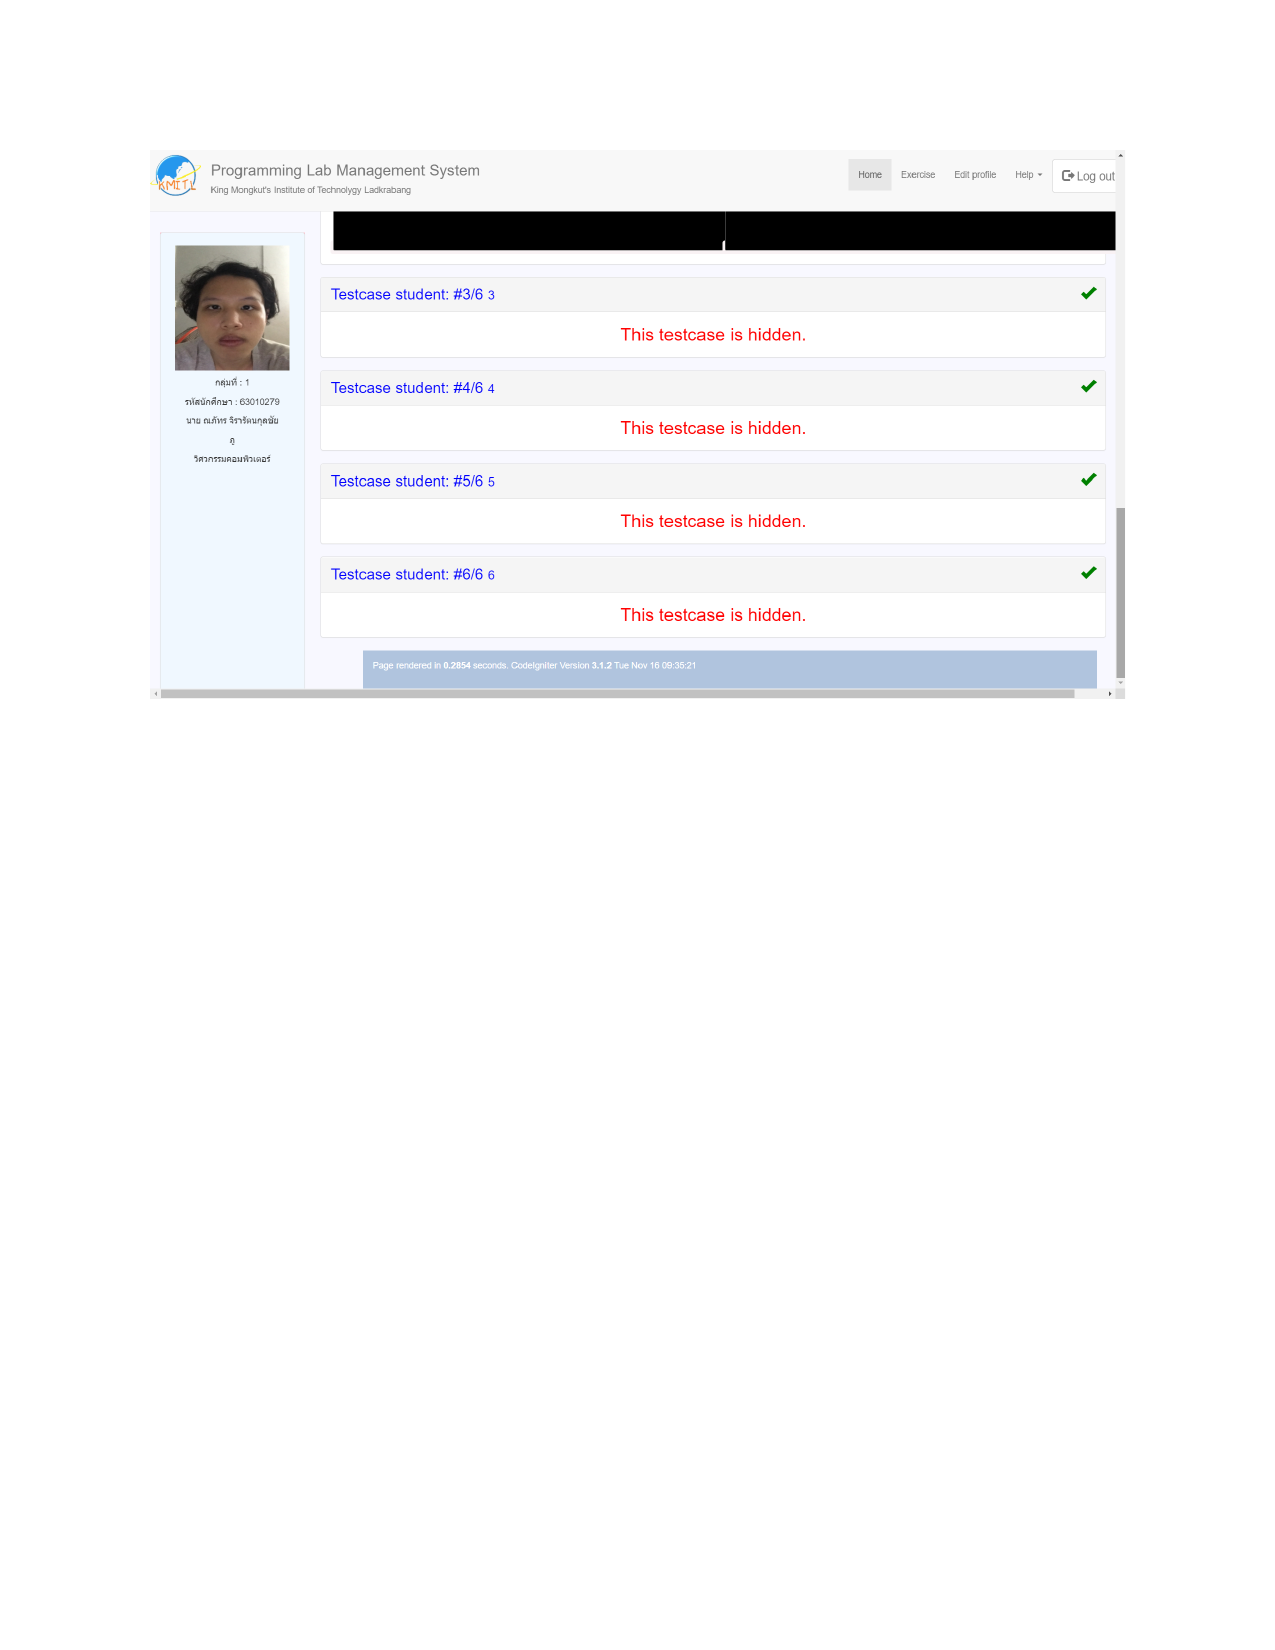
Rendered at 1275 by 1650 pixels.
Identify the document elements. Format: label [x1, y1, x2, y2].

picture [150, 150, 1125, 699]
